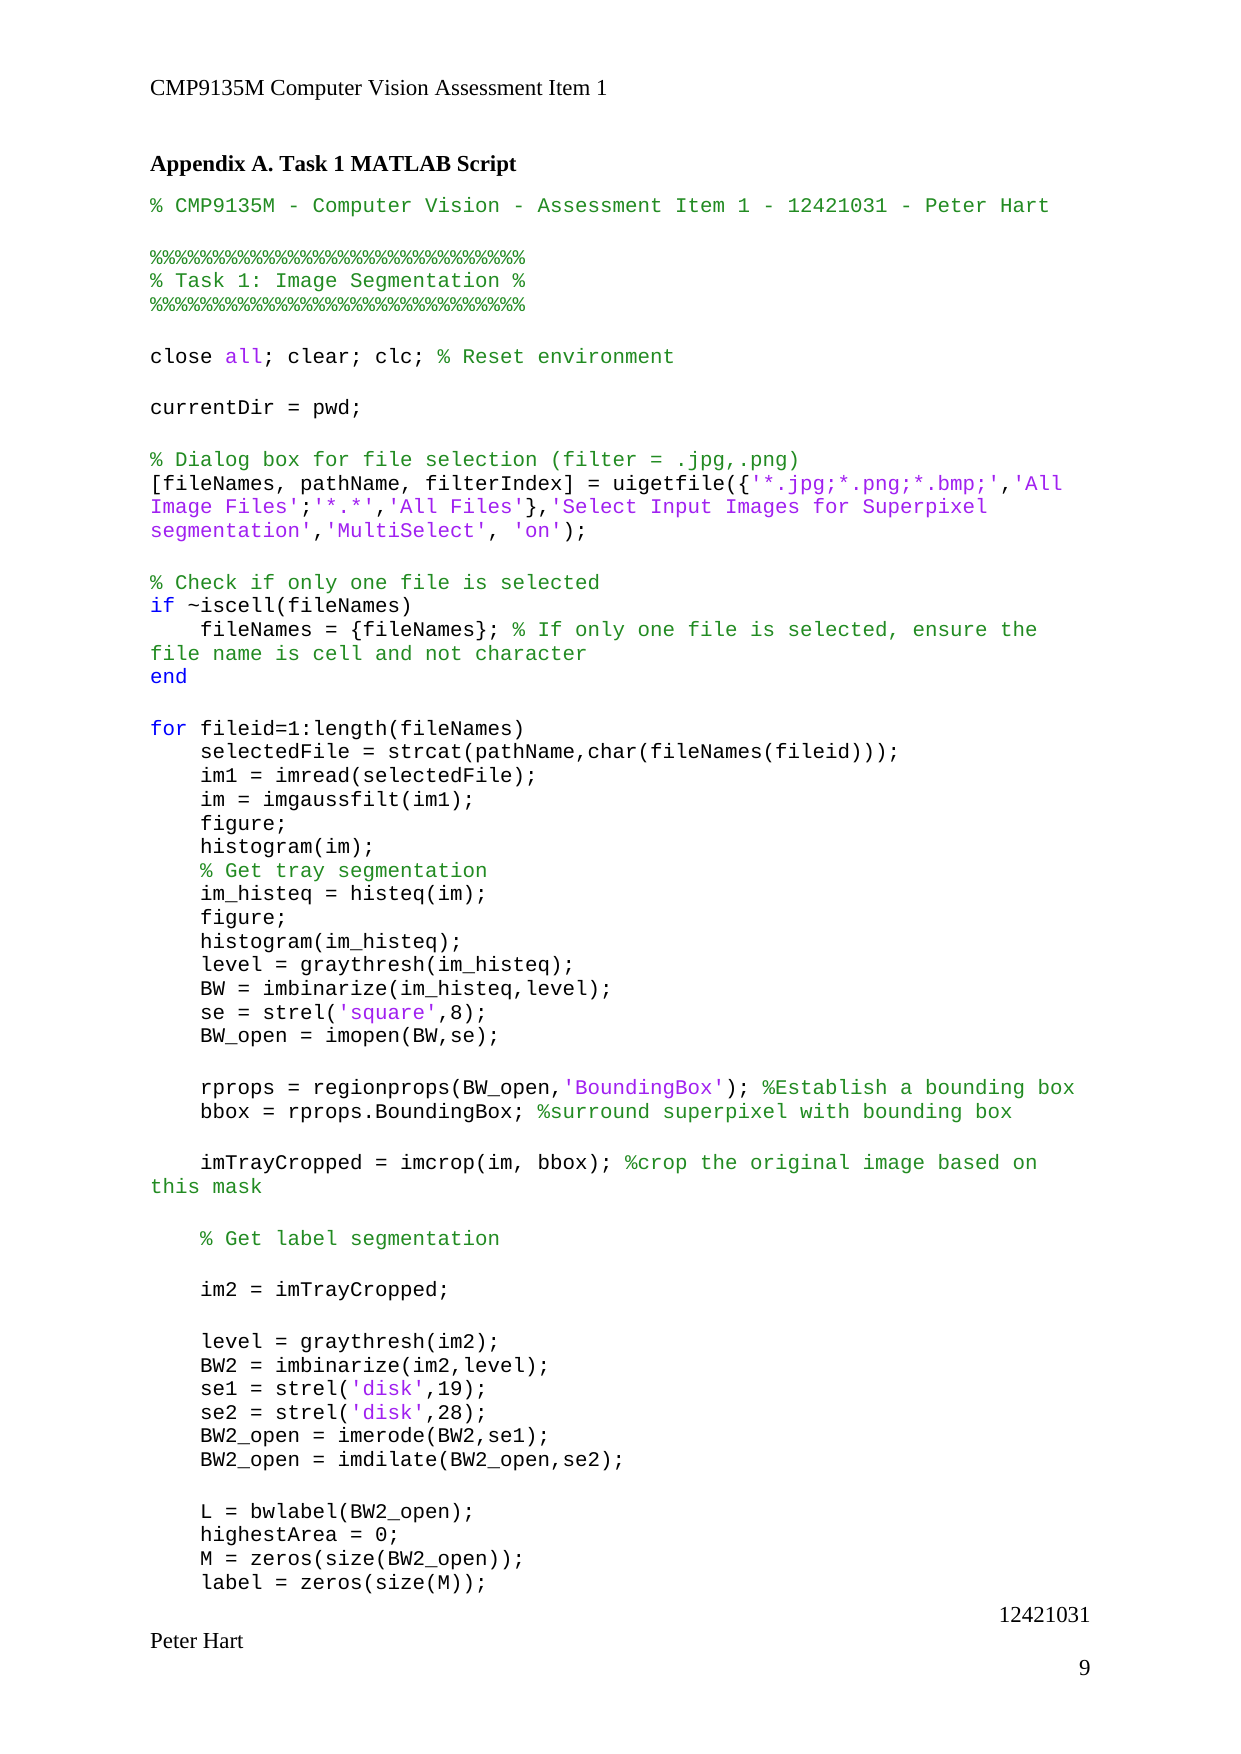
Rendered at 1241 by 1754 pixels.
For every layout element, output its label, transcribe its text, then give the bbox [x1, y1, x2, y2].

text se = strel('square',8); [150, 1002, 1090, 1025]
text highestArea = 0; [150, 1524, 1090, 1548]
text Appendix A. Task 1 MATLAB Script [150, 150, 1090, 176]
text M = zeros(size(BW2_open)); [150, 1548, 1090, 1572]
text % Dialog box for file selection (filter = .jpg,.png) [150, 449, 1090, 473]
text end [150, 666, 1090, 690]
text currentDir = pwd; [150, 397, 1090, 421]
text L = bwlabel(BW2_open); [150, 1501, 1090, 1524]
text selectedFile = strcat(pathName,char(fileNames(fileid))); [150, 742, 1090, 765]
text im2 = imTrayCropped; [150, 1279, 1090, 1303]
text se1 = strel('disk',19); [150, 1378, 1090, 1402]
text close all; clear; clc; % Reset environment [150, 346, 1090, 369]
text %%%%%%%%%%%%%%%%%%%%%%%%%%%%%% [150, 247, 1090, 270]
text figure; [150, 812, 1090, 836]
text % Get label segmentation [150, 1228, 1090, 1251]
text im_histeq = histeq(im); [150, 883, 1090, 907]
text fileNames = {fileNames}; % If only one file is selected, ensure the file name is cell and not character [150, 619, 1090, 666]
text se2 = strel('disk',28); [150, 1402, 1090, 1426]
text figure; [150, 907, 1090, 931]
text BW_open = imopen(BW,se); [150, 1025, 1090, 1049]
text im1 = imread(selectedFile); [150, 765, 1090, 789]
text BW = imbinarize(im_histeq,level); [150, 978, 1090, 1002]
text imTrayCropped = imcrop(im, bbox); %crop the original image based on this mask [150, 1152, 1090, 1199]
text % Check if only one file is selected [150, 572, 1090, 595]
text BW2_open = imerode(BW2,se1); [150, 1426, 1090, 1449]
text im = imgaussfilt(im1); [150, 789, 1090, 812]
text histogram(im); [150, 836, 1090, 860]
text label = zeros(size(M)); [150, 1572, 1090, 1595]
text BW2 = imbinarize(im2,level); [150, 1354, 1090, 1378]
text % Task 1: Image Segmentation % [150, 270, 1090, 294]
text rprops = regionprops(BW_open,'BoundingBox'); %Establish a bounding box [150, 1077, 1090, 1101]
text [fileNames, pathName, filterIndex] = uigetfile({'*.jpg;*.png;*.bmp;','All Image Files';'*.*','All Files'},'Select Input Images for Superpixel segmentation','MultiSelect', 'on'); [150, 473, 1090, 544]
text % Get tray segmentation [150, 860, 1090, 883]
text %%%%%%%%%%%%%%%%%%%%%%%%%%%%%% [150, 294, 1090, 318]
text level = graythresh(im2); [150, 1331, 1090, 1354]
text if ~iscell(fileNames) [150, 595, 1090, 619]
text level = graythresh(im_histeq); [150, 954, 1090, 978]
text for fileid=1:length(fileNames) [150, 718, 1090, 742]
text % CMP9135M - Computer Vision - Assessment Item 1 - 12421031 - Peter Hart [150, 195, 1090, 219]
text bbox = rprops.BoundingBox; %surround superpixel with bounding box [150, 1101, 1090, 1124]
text histogram(im_histeq); [150, 931, 1090, 954]
text BW2_open = imdilate(BW2_open,se2); [150, 1449, 1090, 1473]
